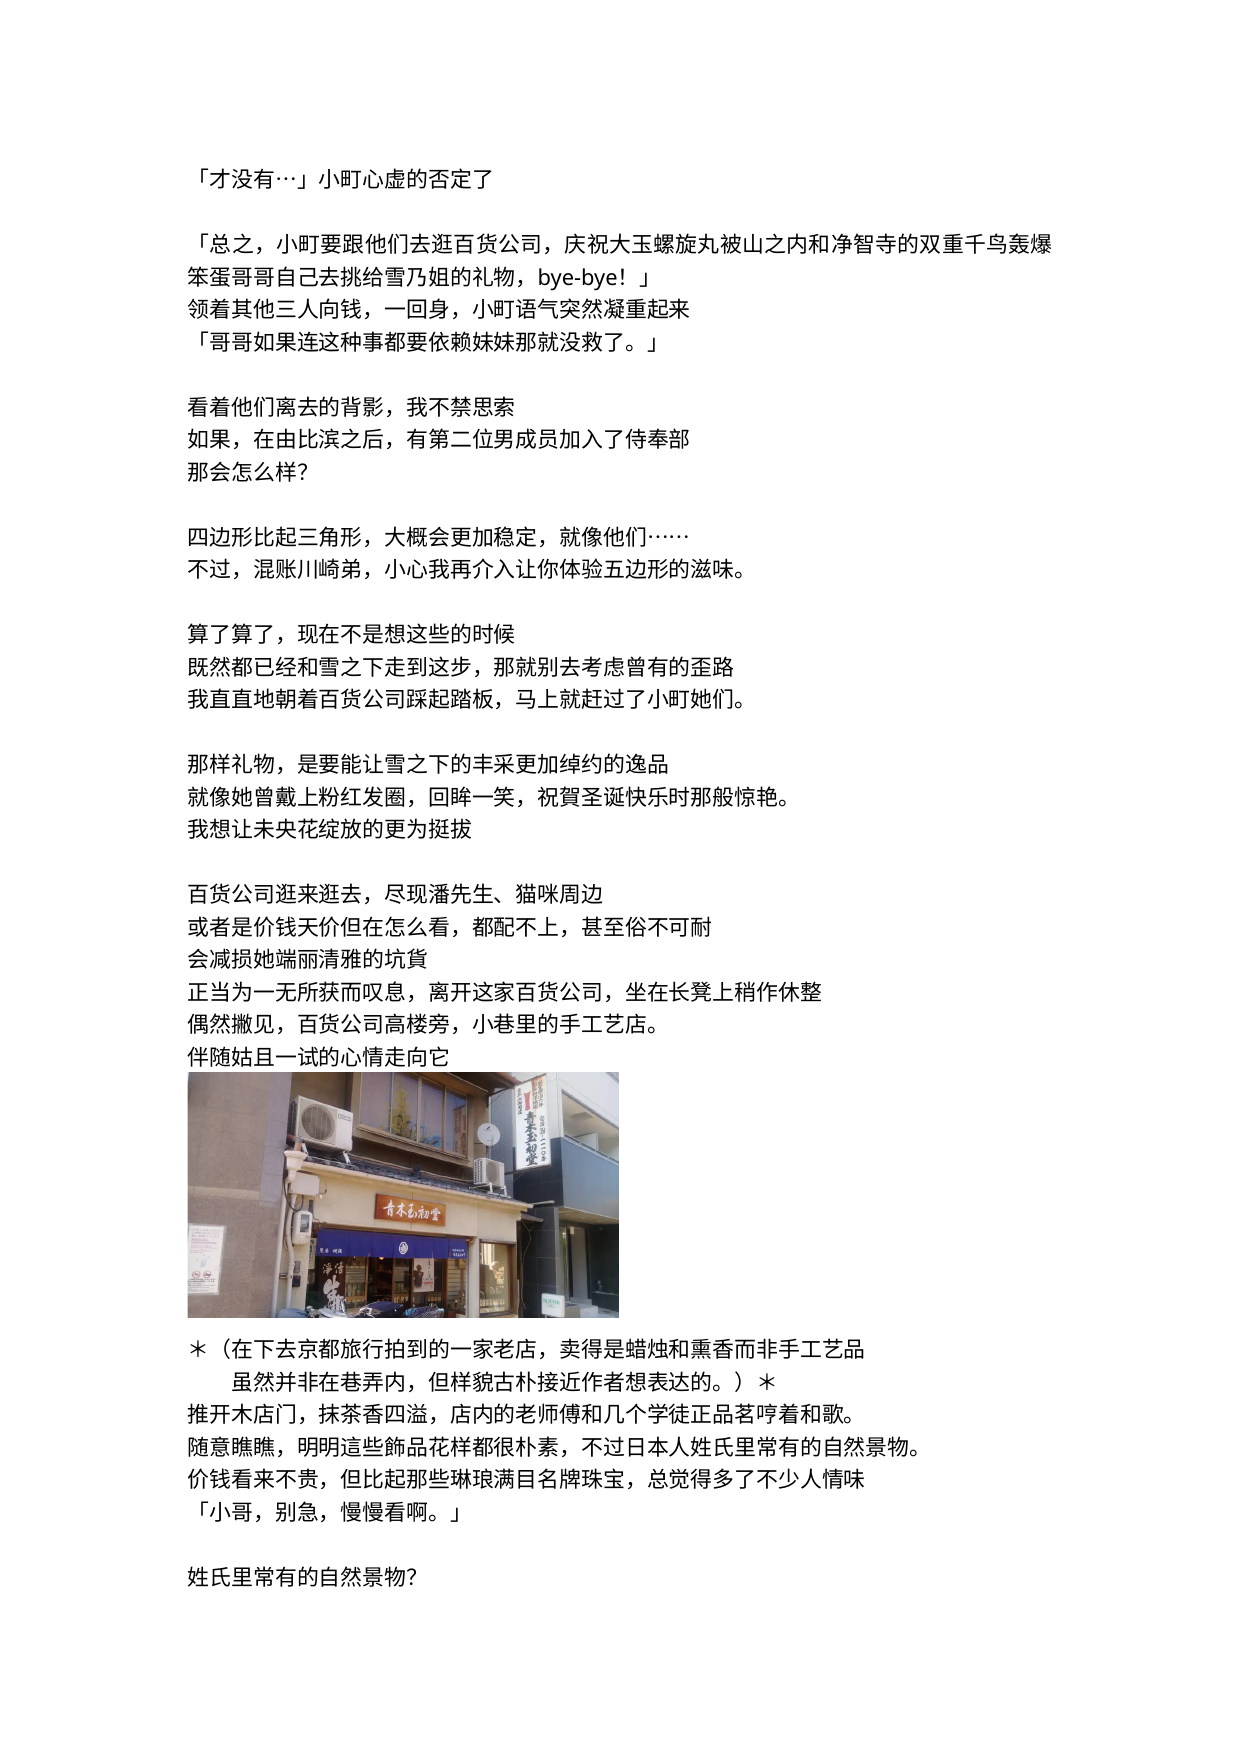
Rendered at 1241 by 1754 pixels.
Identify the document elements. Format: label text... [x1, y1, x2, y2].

text 虽然并非在巷弄内，但样貌古朴接近作者想表达的。）＊ [187, 1364, 1053, 1397]
text 价钱看来不贵，但比起那些琳琅满目名牌珠宝，总觉得多了不少人情味 [187, 1462, 1053, 1494]
text 正当为一无所获而叹息，离开这家百货公司，坐在长凳上稍作休整 [187, 974, 1053, 1007]
text 姓氏里常有的自然景物？ [187, 1559, 1053, 1592]
text 「总之，小町要跟他们去逛百货公司，庆祝大玉螺旋丸被山之内和净智寺的双重千鸟轰爆，笨蛋哥哥自己去挑给雪乃姐的礼物，bye-bye！」 [187, 227, 1053, 292]
text 就像她曾戴上粉红发圈，回眸一笑，祝賀圣诞快乐时那般惊艳。 [187, 779, 1053, 812]
text 随意瞧瞧，明明這些飾品花样都很朴素，不过日本人姓氏里常有的自然景物。 [187, 1429, 1053, 1462]
text 我想让未央花绽放的更为挺拔 [187, 812, 1053, 844]
text 「才没有…」小町心虚的否定了 [187, 162, 1053, 194]
text 或者是价钱天价但在怎么看，都配不上，甚至俗不可耐 [187, 909, 1053, 942]
text 百货公司逛来逛去，尽现潘先生、猫咪周边 [187, 877, 1053, 909]
text 那会怎么样？ [187, 454, 1053, 487]
text 不过，混账川崎弟，小心我再介入让你体验五边形的滋味。 [187, 552, 1053, 584]
text 我直直地朝着百货公司踩起踏板，马上就赶过了小町她们。 [187, 682, 1053, 714]
text 如果，在由比滨之后，有第二位男成员加入了侍奉部 [187, 422, 1053, 454]
text 推开木店门，抹茶香四溢，店内的老师傅和几个学徒正品茗哼着和歌。 [187, 1397, 1053, 1429]
text 四边形比起三角形，大概会更加稳定，就像他们…… [187, 519, 1053, 552]
picture [187, 1072, 619, 1318]
text ＊（在下去京都旅行拍到的一家老店，卖得是蜡烛和熏香而非手工艺品 [187, 1332, 1053, 1364]
text 「小哥，别急，慢慢看啊。」 [187, 1494, 1053, 1527]
text 伴随姑且一试的心情走向它 [187, 1039, 1053, 1072]
text 那样礼物，是要能让雪之下的丰采更加绰约的逸品 [187, 747, 1053, 779]
text 偶然撇见，百货公司高楼旁，小巷里的手工艺店。 [187, 1007, 1053, 1039]
text 算了算了，现在不是想这些的时候 [187, 617, 1053, 649]
text 会减损她端丽清雅的坑貨 [187, 942, 1053, 974]
text 领着其他三人向钱，一回身，小町语气突然凝重起来 [187, 292, 1053, 324]
text 看着他们离去的背影，我不禁思索 [187, 389, 1053, 422]
text 「哥哥如果连这种事都要依赖妹妹那就没救了。」 [187, 324, 1053, 357]
text 既然都已经和雪之下走到这步，那就别去考虑曾有的歪路 [187, 649, 1053, 682]
